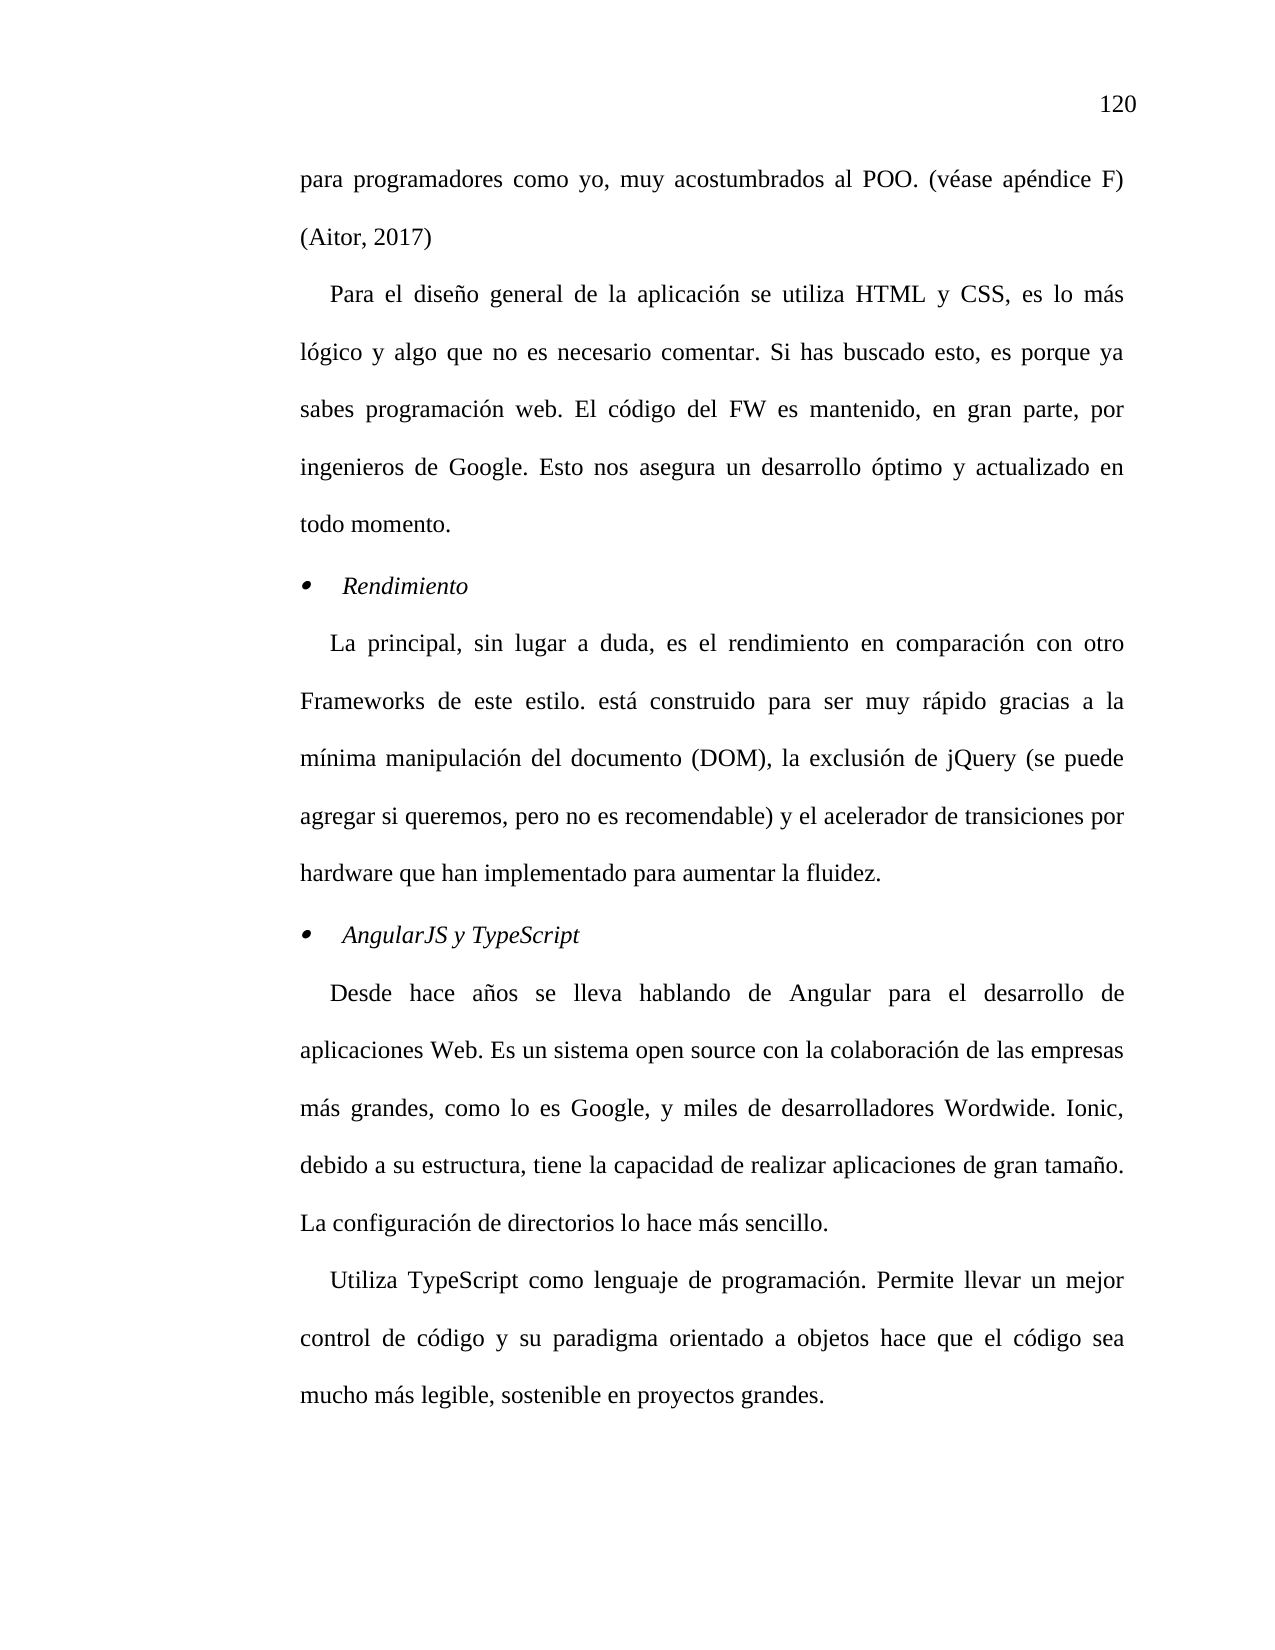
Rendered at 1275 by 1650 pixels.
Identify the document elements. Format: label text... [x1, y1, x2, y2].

text La principal, sin lugar a duda, es el rendimiento en comparación con otro Frameworks de este estilo. está construido para ser muy rápido gracias a la mínima manipulación del documento (DOM), la exclusión de jQuery (se puede agregar si queremos, pero no es recomendable) y el acelerador de transiciones por hardware que han implementado para aumentar la fluidez. [300, 628, 1125, 887]
text Desde hace años se lleva hablando de Angular para el desarrollo de aplicaciones Web. Es un sistema open source con la colaboración de las empresas más grandes, como lo es Google, y miles de desarrolladores Wordwide. Ionic, debido a su estructura, tiene la capacidad de realizar aplicaciones de gran tamaño. La configuración de directorios lo hace más sencillo. [300, 978, 1125, 1236]
text Utiliza TypeScript como lenguaje de programación. Permite llevar un mejor control de código y su paradigma orientado a objetos hace que el código sea mucho más legible, sostenible en proyectos grandes. [300, 1265, 1125, 1409]
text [300, 164, 1125, 251]
text Rendimiento [300, 571, 1125, 600]
text Para el diseño general de la aplicación se utiliza HTML y CSS, es lo más lógico y algo que no es necesario comentar. Si has buscado esto, es porque ya sabes programación web. El código del FW es mantenido, en gran parte, por ingenieros de Google. Esto nos asegura un desarrollo óptimo y actualizado en todo momento. [300, 279, 1125, 538]
text AngularJS y TypeScript [300, 920, 1125, 949]
